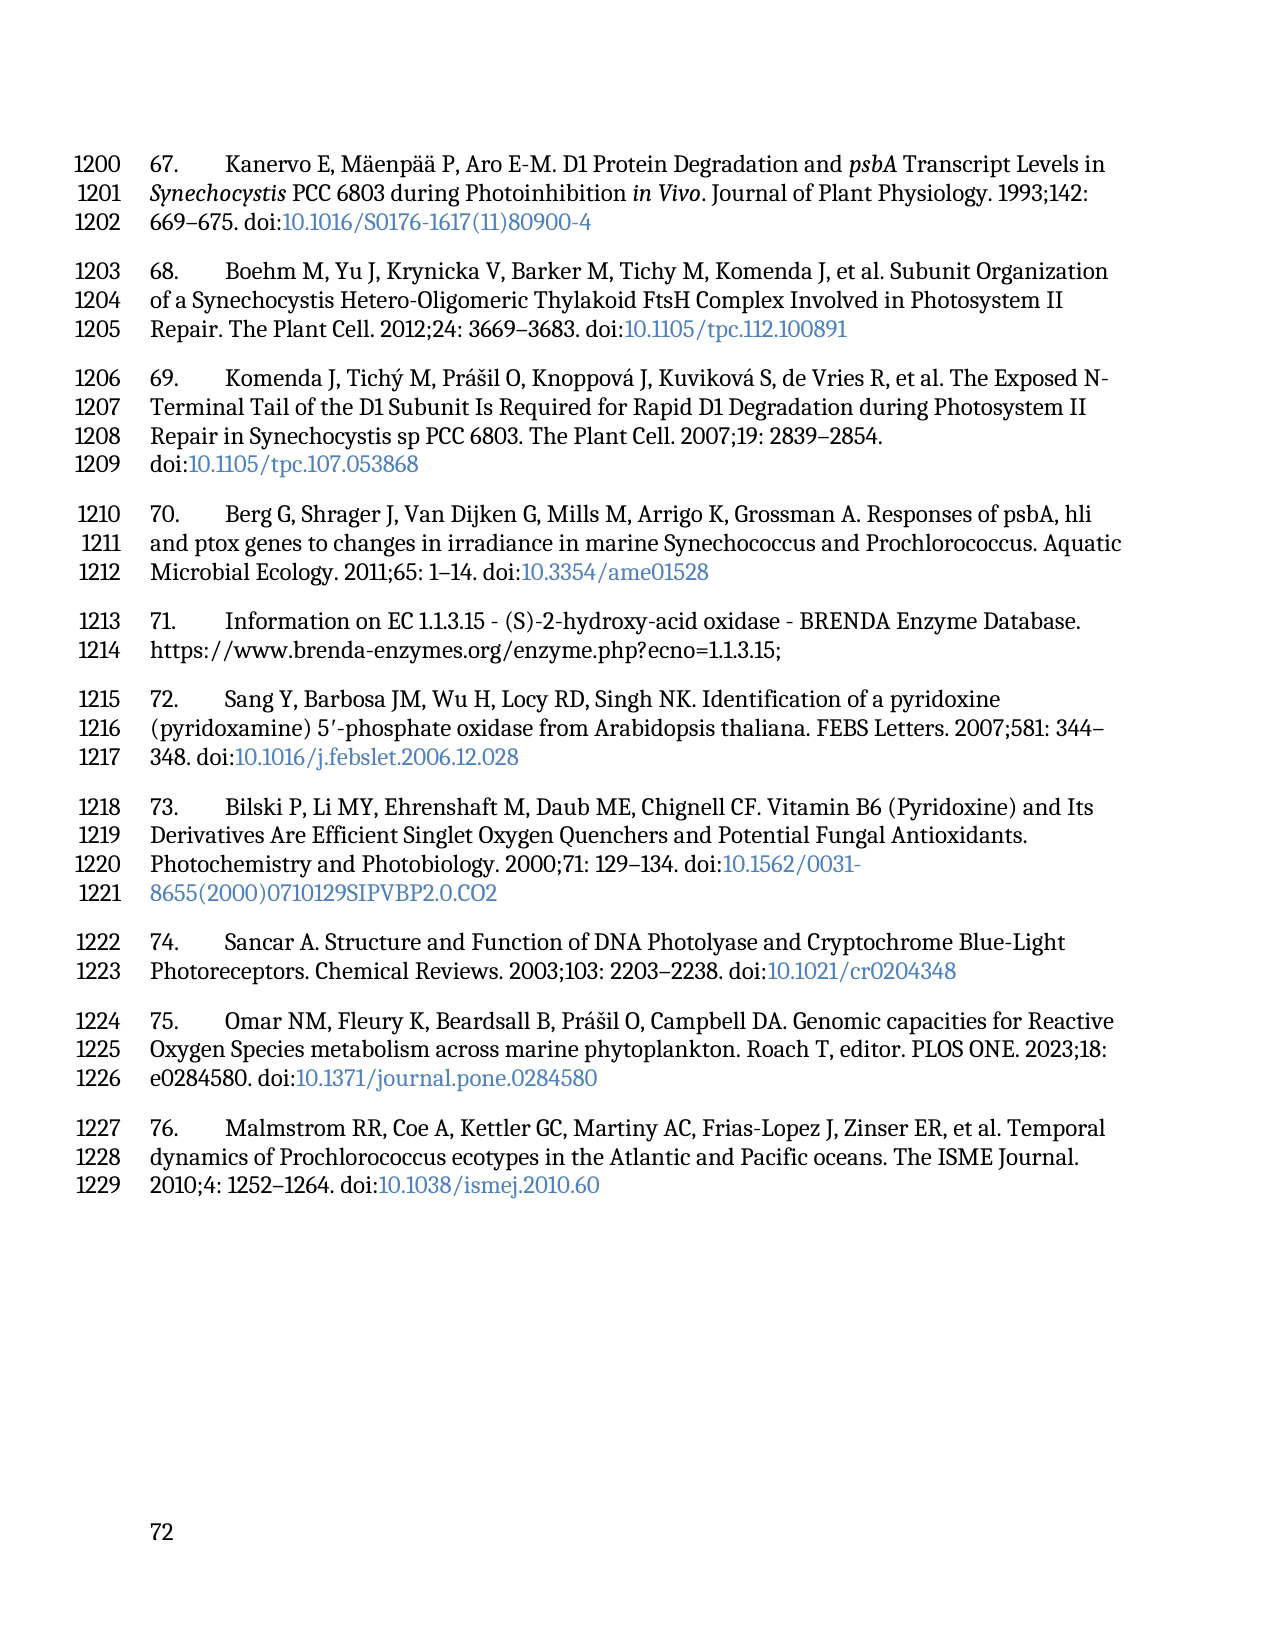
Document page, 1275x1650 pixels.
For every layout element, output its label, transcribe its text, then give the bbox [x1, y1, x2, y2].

text 70. Berg G, Shrager J, Van Dijken G, Mills M, Arrigo K, Grossman A. Responses of psbA, hli and ptox genes to changes in irradiance in marine Synechococcus and Prochlorococcus. Aquatic Microbial Ecology. 2011;65: 1–14. doi:10.3354/ame01528 [150, 500, 1125, 586]
text 68. Boehm M, Yu J, Krynicka V, Barker M, Tichy M, Komenda J, et al. Subunit Organization of a Synechocystis Hetero-Oligomeric Thylakoid FtsH Complex Involved in Photosystem II Repair. The Plant Cell. 2012;24: 3669–3683. doi:10.1105/tpc.112.100891 [150, 257, 1125, 343]
text 69. Komenda J, Tichý M, Prášil O, Knoppová J, Kuviková S, de Vries R, et al. The Exposed N-Terminal Tail of the D1 Subunit Is Required for Rapid D1 Degradation during Photosystem II Repair in Synechocystis sp PCC 6803. The Plant Cell. 2007;19: 2839–2854. doi:10.1105/tpc.107.053868 [150, 364, 1125, 479]
text 73. Bilski P, Li MY, Ehrenshaft M, Daub ME, Chignell CF. Vitamin B6 (Pyridoxine) and Its Derivatives Are Efficient Singlet Oxygen Quenchers and Potential Fungal Antioxidants. Photochemistry and Photobiology. 2000;71: 129–134. doi:10.1562/0031-8655(2000)0710129SIPVBP2.0.CO2 [150, 792, 1125, 907]
text 76. Malmstrom RR, Coe A, Kettler GC, Martiny AC, Frias-Lopez J, Zinser ER, et al. Temporal dynamics of Prochlorococcus ecotypes in the Atlantic and Pacific oceans. The ISME Journal. 2010;4: 1252–1264. doi:10.1038/ismej.2010.60 [150, 1114, 1125, 1200]
text 67. Kanervo E, Mäenpää P, Aro E-M. D1 Protein Degradation and psbA Transcript Levels in Synechocystis PCC 6803 during Photoinhibition in Vivo. Journal of Plant Physiology. 1993;142: 669–675. doi:10.1016/S0176-1617(11)80900-4 [150, 150, 1125, 236]
text 72. Sang Y, Barbosa JM, Wu H, Locy RD, Singh NK. Identification of a pyridoxine (pyridoxamine) 5-phosphate oxidase from Arabidopsis thaliana. FEBS Letters. 2007;581: 344–348. doi:10.1016/j.febslet.2006.12.028 [150, 685, 1125, 772]
text 71. Information on EC 1.1.3.15 - (S)-2-hydroxy-acid oxidase - BRENDA Enzyme Database. https://www.brenda-enzymes.org/enzyme.php?ecno=1.1.3.15; [150, 607, 1125, 664]
text 74. Sancar A. Structure and Function of DNA Photolyase and Cryptochrome Blue-Light Photoreceptors. Chemical Reviews. 2003;103: 2203–2238. doi:10.1021/cr0204348 [150, 928, 1125, 986]
text 75. Omar NM, Fleury K, Beardsall B, Prášil O, Campbell DA. Genomic capacities for Reactive Oxygen Species metabolism across marine phytoplankton. Roach T, editor. PLOS ONE. 2023;18: e0284580. doi:10.1371/journal.pone.0284580 [150, 1007, 1125, 1093]
